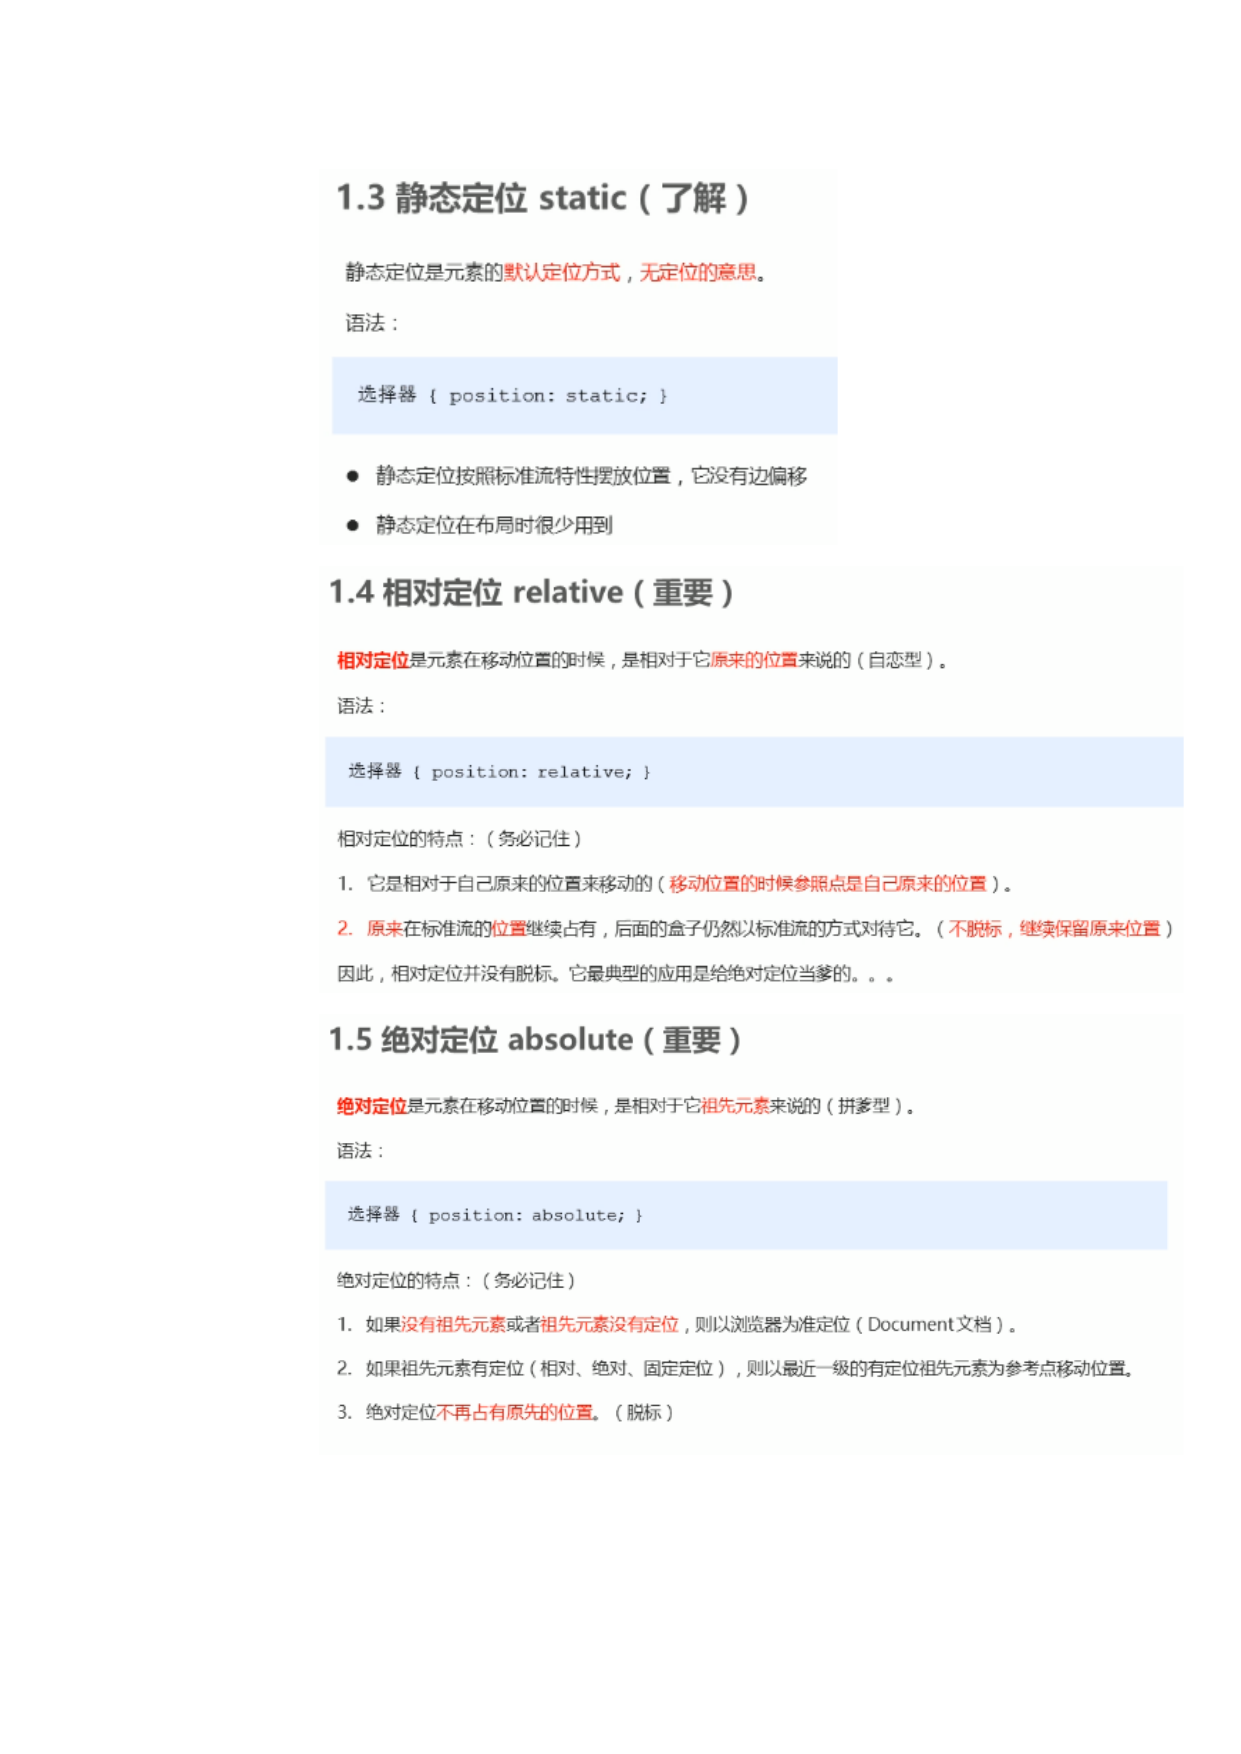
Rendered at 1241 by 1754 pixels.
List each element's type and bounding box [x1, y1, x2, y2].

picture [318, 566, 1184, 993]
picture [318, 169, 838, 545]
picture [318, 1014, 1184, 1455]
